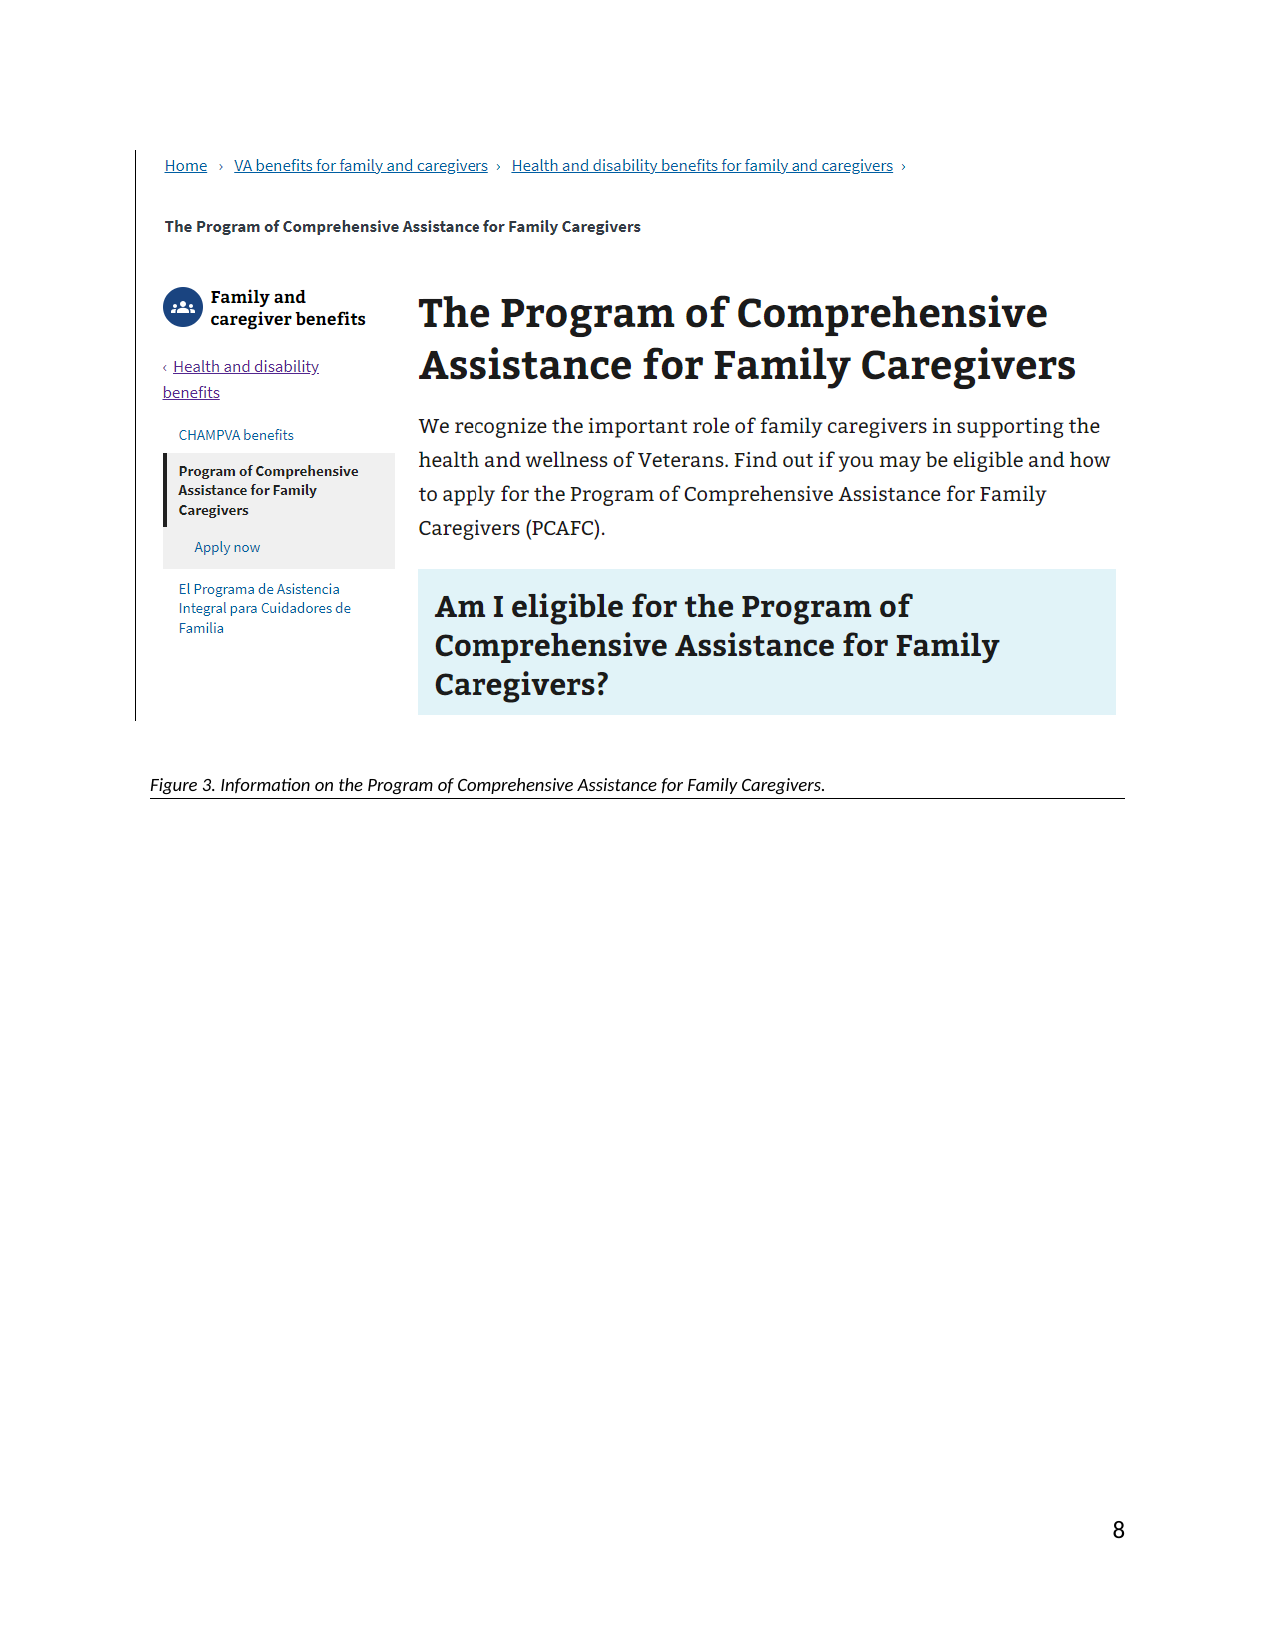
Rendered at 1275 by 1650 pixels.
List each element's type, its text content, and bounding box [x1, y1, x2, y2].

text Figure 3. Information on the Program of Comprehensive Assistance for Family Caregivers. [150, 773, 1125, 798]
picture [150, 150, 1125, 715]
